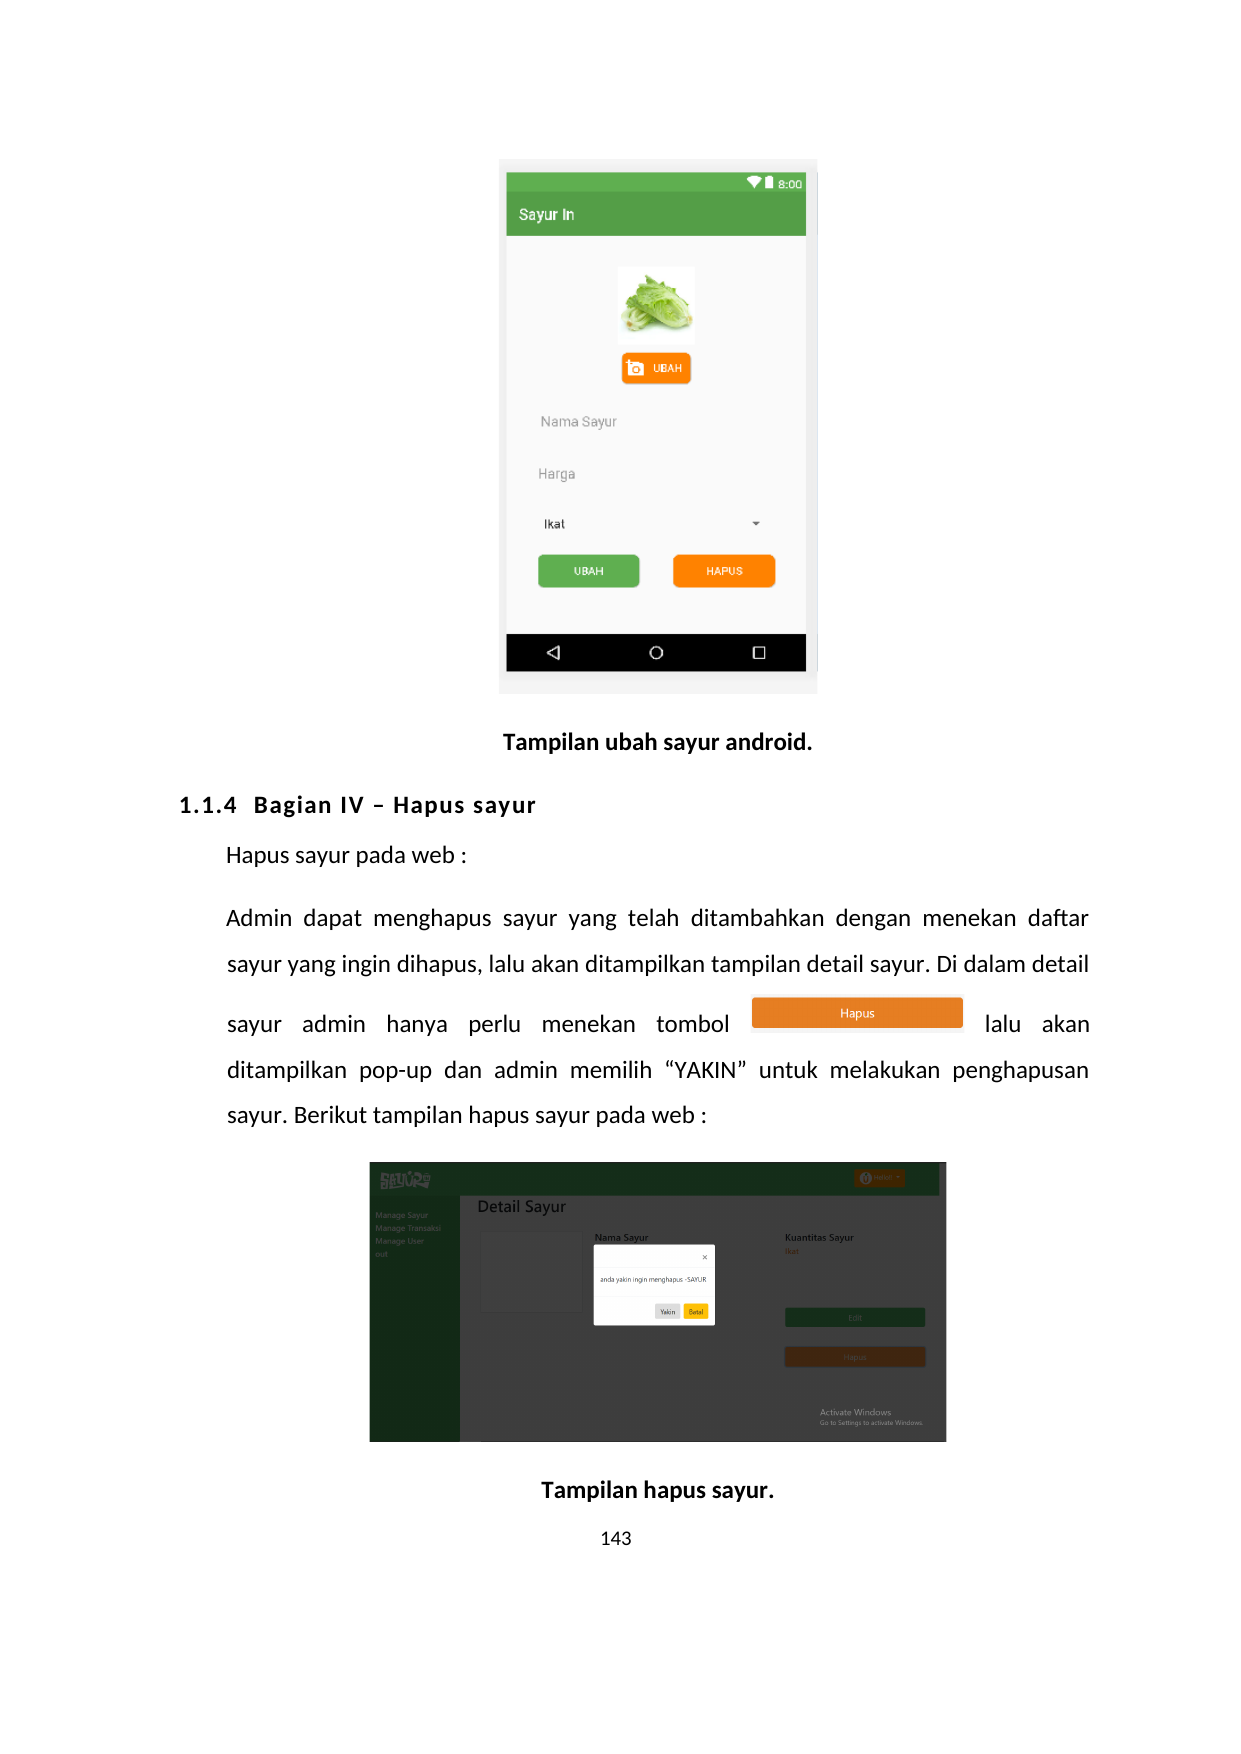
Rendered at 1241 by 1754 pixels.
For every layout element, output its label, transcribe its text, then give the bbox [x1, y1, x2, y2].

picture [369, 1162, 947, 1442]
picture [498, 159, 818, 694]
text Tampilan ubah sayur android. [226, 726, 1090, 757]
picture [750, 994, 965, 1033]
list Bagian IV – Hapus sayur [179, 789, 1090, 820]
text Tampilan hapus sayur. [226, 1474, 1090, 1505]
text Hapus sayur pada web : [226, 839, 1090, 870]
text Admin dapat menghapus sayur yang telah ditambahkan dengan menekan daftar sayur yang ingin dihapus, lalu akan ditampilkan tampilan detail sayur. Di dalam detail sayur admin hanya perlu menekan tombol lalu akan ditampilkan pop-up dan admin memilih “YAKIN” untuk melakukan penghapusan sayur. Berikut tampilan hapus sayur pada web : [226, 903, 1090, 1130]
